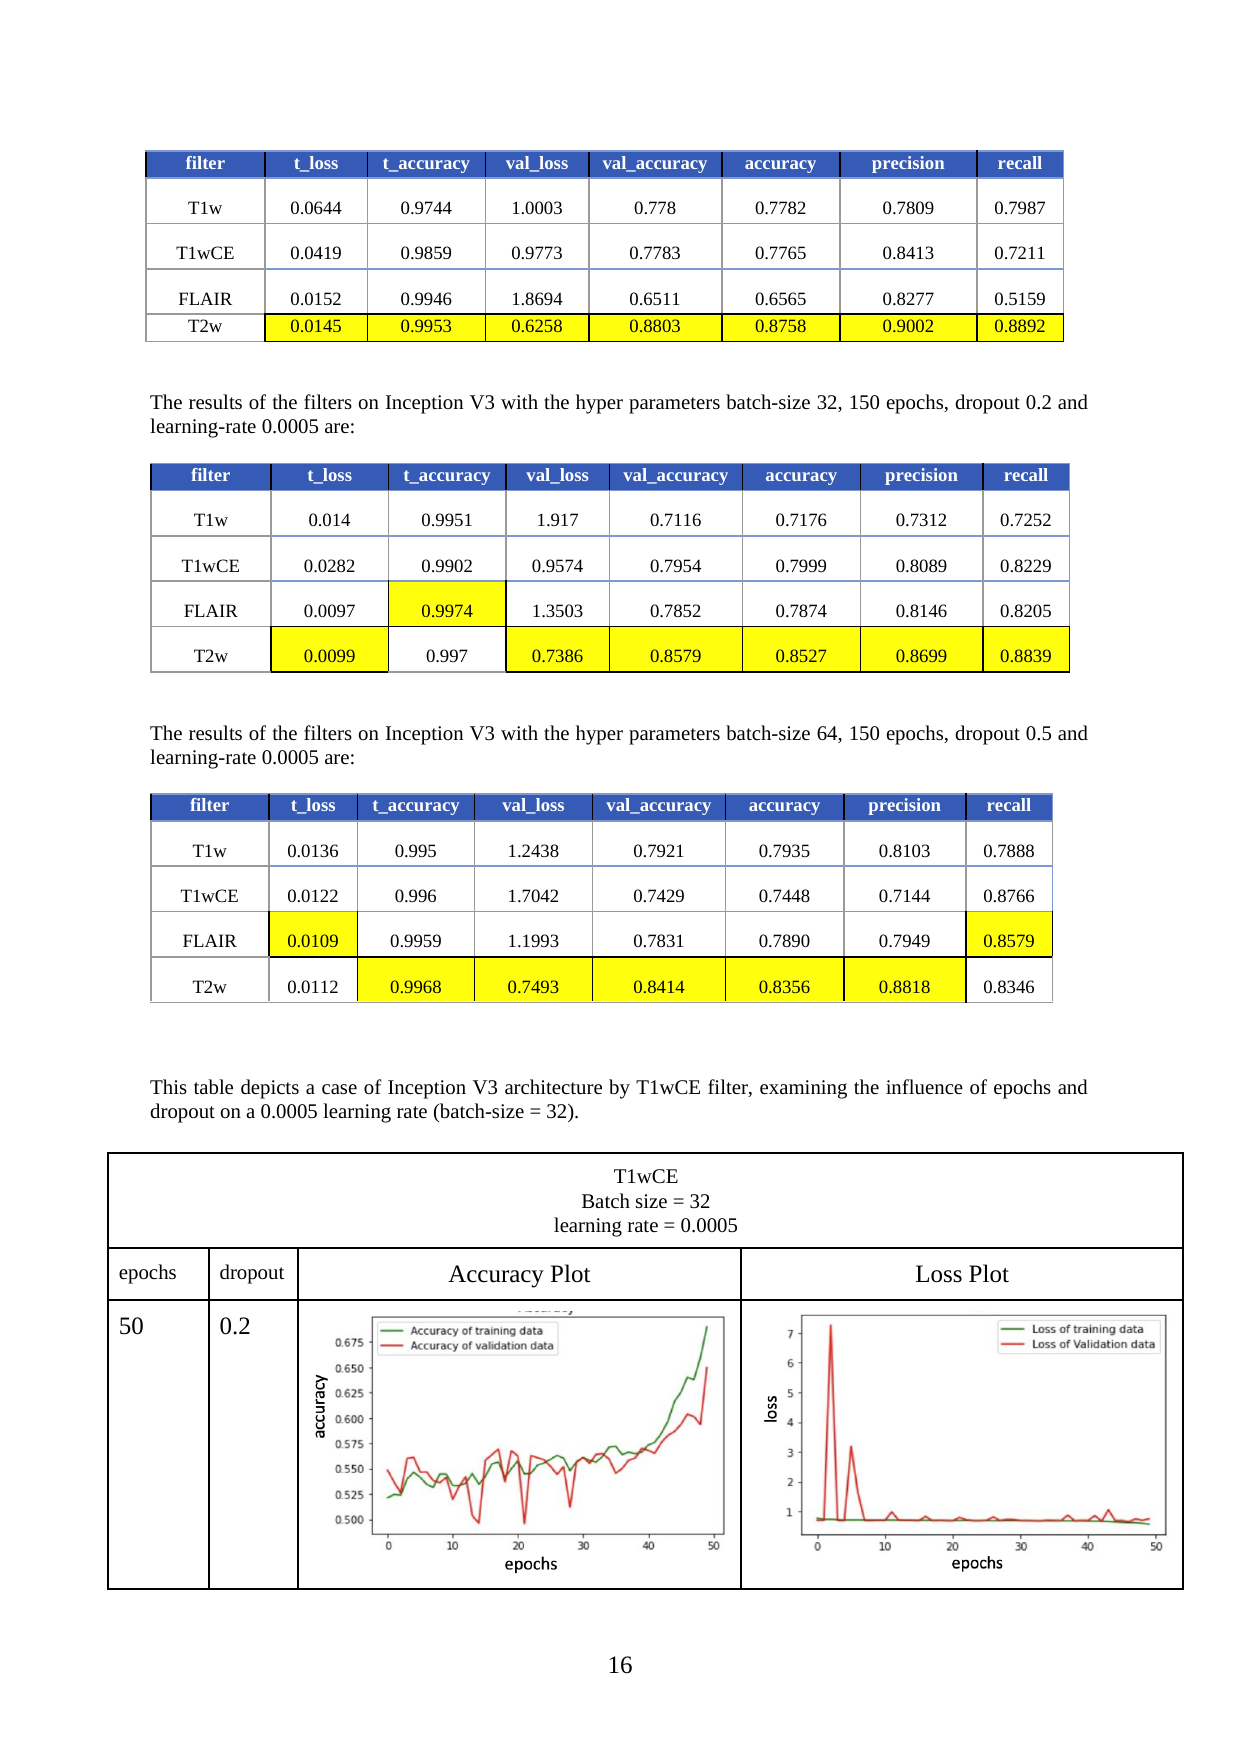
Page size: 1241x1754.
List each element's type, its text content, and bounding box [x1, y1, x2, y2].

table_header T1wCE Batch size = 32 learning rate = 0.0005 [109, 1154, 1182, 1247]
table_cell 0.9859 [368, 224, 485, 268]
table_cell 0.8356 [726, 958, 843, 1001]
table_cell 0.0282 [272, 537, 388, 580]
table_header recall [967, 795, 1052, 820]
table_cell 0.9574 [507, 537, 609, 580]
table_cell 50 [109, 1301, 208, 1588]
table_cell dropout [210, 1249, 297, 1299]
table_header val_loss [486, 152, 588, 177]
table_cell 0.8229 [984, 537, 1069, 580]
table_cell 1.7042 [475, 867, 592, 911]
table_cell 1.8694 [486, 270, 588, 313]
table_cell T2w [152, 627, 270, 671]
table_cell 0.8766 [967, 867, 1052, 911]
table_cell 0.8839 [984, 627, 1069, 671]
table_cell 1.3503 [507, 582, 609, 626]
table_header accuracy [723, 152, 839, 177]
table_cell 0.778 [590, 179, 721, 223]
table_cell T1wCE [152, 867, 268, 911]
table_cell 0.8818 [845, 958, 965, 1001]
table_cell 0.8277 [841, 270, 976, 313]
table_cell 0.0122 [270, 867, 357, 911]
table_cell T2w [147, 315, 264, 341]
table_cell 0.9974 [389, 582, 505, 626]
table_cell 0.7765 [723, 224, 839, 268]
table_cell T1w [152, 822, 268, 865]
table_cell 1.1993 [475, 912, 592, 956]
table_cell 0.9002 [841, 315, 976, 341]
table_cell 0.9744 [368, 179, 485, 223]
table_cell 0.8803 [590, 315, 721, 341]
table_cell 0.014 [272, 491, 388, 535]
text This table depicts a case of Inception V3 architecture by T1wCE filter, examining the influence of epochs and dropout on a 0.0005 learning rate (batch-size = 32). [150, 1075, 1090, 1123]
table_cell 0.7493 [475, 958, 592, 1001]
table_cell 0.0097 [272, 582, 388, 626]
table_cell 0.7211 [978, 224, 1063, 268]
table_cell FLAIR [152, 912, 268, 956]
table_cell 0.8346 [967, 958, 1052, 1001]
table_header t_accuracy [368, 152, 485, 177]
table_header precision [845, 795, 965, 820]
table_cell 0.8103 [845, 822, 965, 865]
table_cell 0.9902 [389, 537, 505, 580]
text The results of the filters on Inception V3 with the hyper parameters batch-size 32, 150 epochs, dropout 0.2 and learning-rate 0.0005 are: [150, 390, 1090, 438]
table_cell 0.997 [389, 627, 505, 671]
table_cell 1.2438 [475, 822, 592, 865]
table_cell T1w [147, 179, 264, 223]
table_cell 0.8892 [978, 315, 1063, 341]
table_header filter [152, 795, 268, 820]
table_cell 0.7809 [841, 179, 976, 223]
table_cell 0.0136 [270, 822, 357, 865]
table_cell 0.7852 [610, 582, 742, 626]
table_header val_accuracy [593, 795, 725, 820]
table_cell 0.7921 [593, 822, 725, 865]
table_header t_loss [266, 152, 367, 177]
table_header accuracy [743, 464, 860, 490]
table_header precision [861, 464, 982, 490]
table_header recall [984, 464, 1069, 490]
table_cell T1w [152, 491, 270, 535]
table_cell 0.0152 [266, 270, 367, 313]
table_cell 0.7448 [726, 867, 843, 911]
table_cell 0.8579 [610, 627, 742, 671]
table_cell 0.0644 [266, 179, 367, 223]
table_cell 0.7874 [743, 582, 860, 626]
table_header t_loss [272, 464, 388, 490]
table_header precision [841, 152, 976, 177]
table_cell 0.7116 [610, 491, 742, 535]
table_cell 0.2 [210, 1301, 297, 1588]
table_cell 0.9968 [358, 958, 474, 1001]
table_cell 0.7954 [610, 537, 742, 580]
table_cell Accuracy Plot [299, 1249, 740, 1299]
table_cell 0.0419 [266, 224, 367, 268]
table_cell FLAIR [147, 270, 264, 313]
table_cell 0.0145 [266, 315, 367, 341]
table_cell 0.7949 [845, 912, 965, 956]
table_cell 0.8205 [984, 582, 1069, 626]
table_cell 0.7783 [590, 224, 721, 268]
table_cell 0.0109 [270, 912, 357, 956]
table_cell 0.0112 [270, 958, 357, 1001]
table_cell [742, 1301, 1182, 1588]
table_cell 0.8579 [967, 912, 1052, 956]
table_cell 0.7999 [743, 537, 860, 580]
table_cell 0.9953 [368, 315, 485, 341]
picture [308, 1311, 730, 1578]
table_cell 1.917 [507, 491, 609, 535]
table_header recall [978, 152, 1063, 177]
table_cell 0.7935 [726, 822, 843, 865]
table_cell 0.7144 [845, 867, 965, 911]
table_header val_accuracy [610, 464, 742, 490]
table_cell [299, 1301, 740, 1588]
text The results of the filters on Inception V3 with the hyper parameters batch-size 64, 150 epochs, dropout 0.5 and learning-rate 0.0005 are: [150, 721, 1090, 769]
table_header filter [147, 152, 264, 177]
table_header t_loss [270, 795, 357, 820]
table_cell 0.5159 [978, 270, 1063, 313]
table_cell 1.0003 [486, 179, 588, 223]
table_cell 0.995 [358, 822, 474, 865]
table_cell 0.8758 [723, 315, 839, 341]
table_header accuracy [726, 795, 843, 820]
table_header t_accuracy [358, 795, 474, 820]
table_header val_loss [507, 464, 609, 490]
table_cell 0.6258 [486, 315, 588, 341]
table_cell 0.7386 [507, 627, 609, 671]
table_cell 0.8413 [841, 224, 976, 268]
table_cell 0.9773 [486, 224, 588, 268]
table_cell 0.7890 [726, 912, 843, 956]
table_cell 0.7252 [984, 491, 1069, 535]
table_cell 0.7987 [978, 179, 1063, 223]
table_cell 0.7176 [743, 491, 860, 535]
table_cell 0.6511 [590, 270, 721, 313]
table_cell 0.8699 [861, 627, 982, 671]
table_cell 0.9951 [389, 491, 505, 535]
table_header val_accuracy [590, 152, 721, 177]
table_cell Loss Plot [742, 1249, 1182, 1299]
table_header t_accuracy [389, 464, 505, 490]
table_cell 0.7831 [593, 912, 725, 956]
table_cell 0.8146 [861, 582, 982, 626]
table_header val_loss [475, 795, 592, 820]
table_cell FLAIR [152, 582, 270, 626]
table_cell T1wCE [152, 537, 270, 580]
table_cell epochs [109, 1249, 208, 1299]
table_cell 0.996 [358, 867, 474, 911]
table_cell T2w [152, 958, 268, 1001]
table_cell 0.6565 [723, 270, 839, 313]
table_cell 0.7888 [967, 822, 1052, 865]
table_cell 0.0099 [272, 627, 388, 671]
table_cell 0.8414 [593, 958, 725, 1001]
table_cell 0.8089 [861, 537, 982, 580]
table_cell 0.8527 [743, 627, 860, 671]
table_cell T1wCE [147, 224, 264, 268]
table_cell 0.9946 [368, 270, 485, 313]
table_cell 0.7312 [861, 491, 982, 535]
table_cell 0.7429 [593, 867, 725, 911]
picture [751, 1311, 1171, 1573]
table_cell 0.9959 [358, 912, 474, 956]
table_header filter [152, 464, 270, 490]
table_cell 0.7782 [723, 179, 839, 223]
